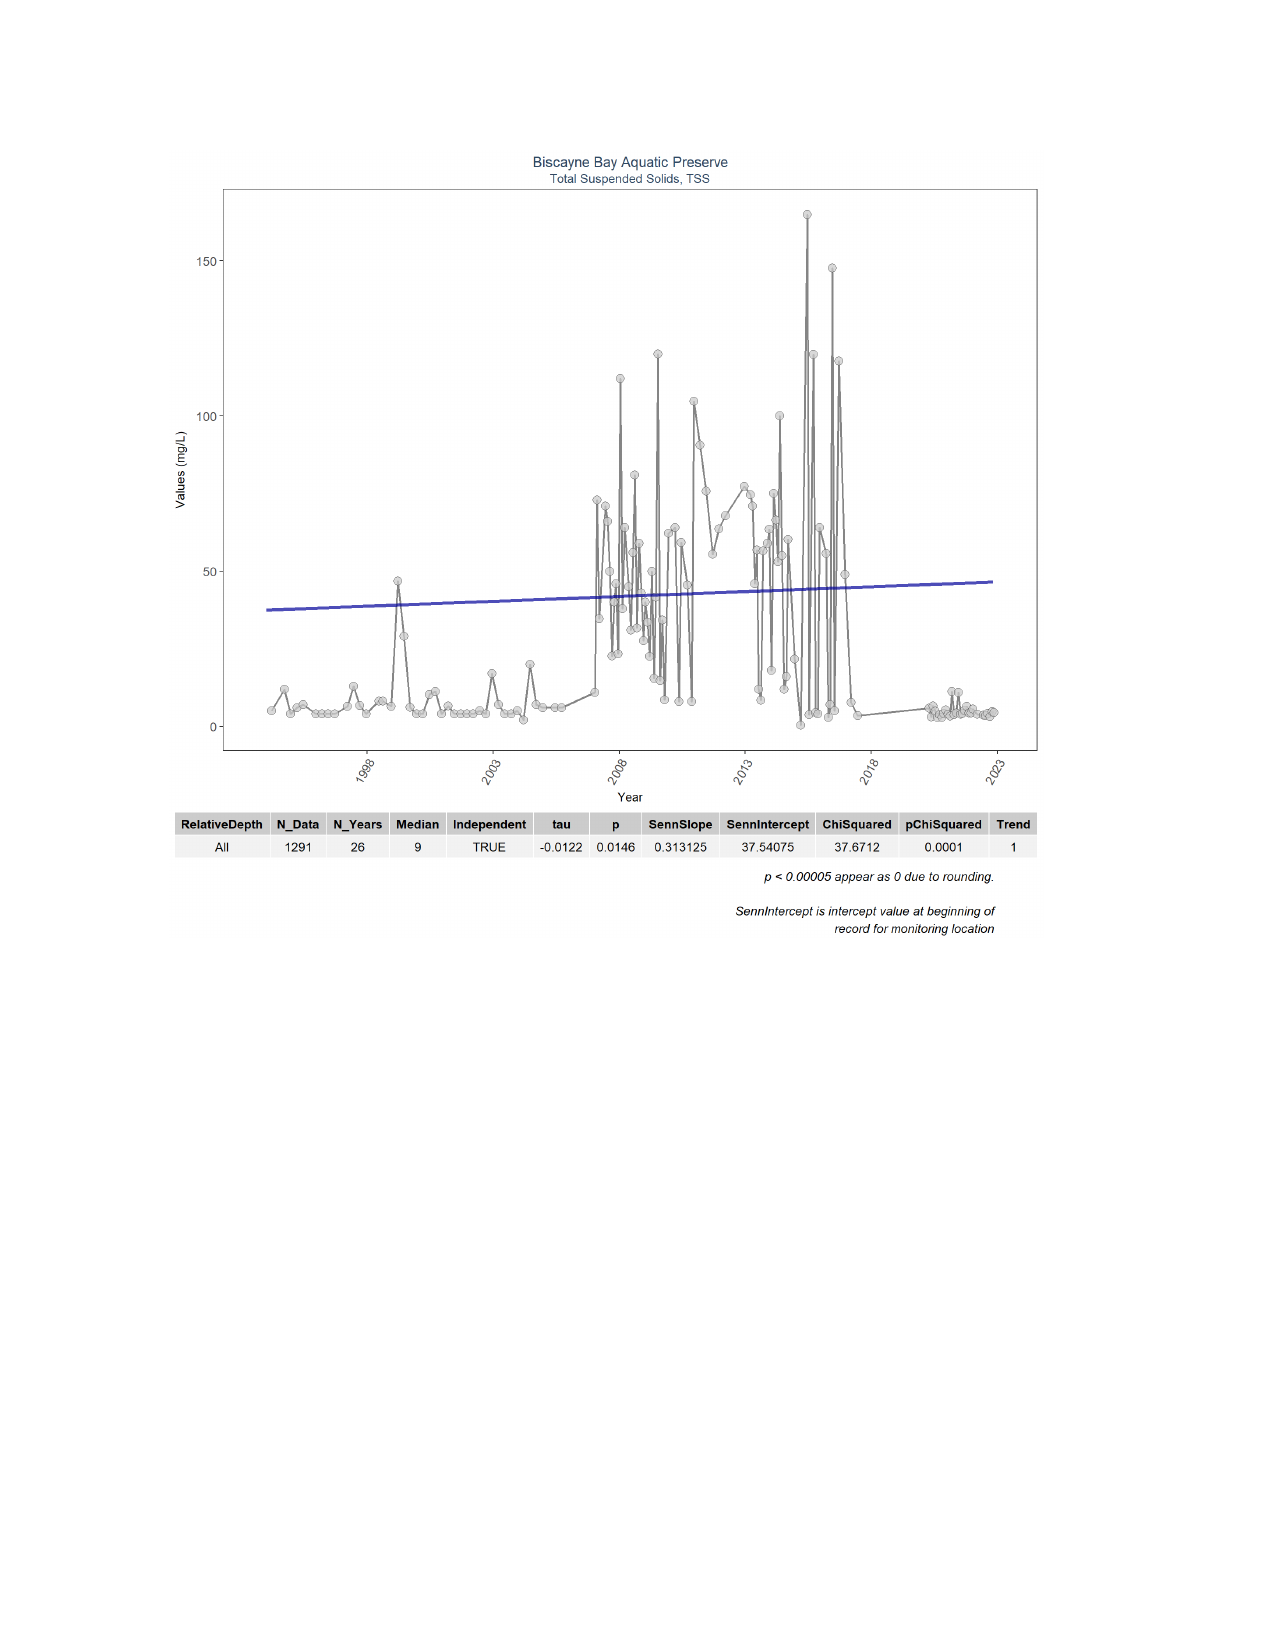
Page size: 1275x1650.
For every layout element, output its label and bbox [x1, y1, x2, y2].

picture [168, 150, 1044, 938]
